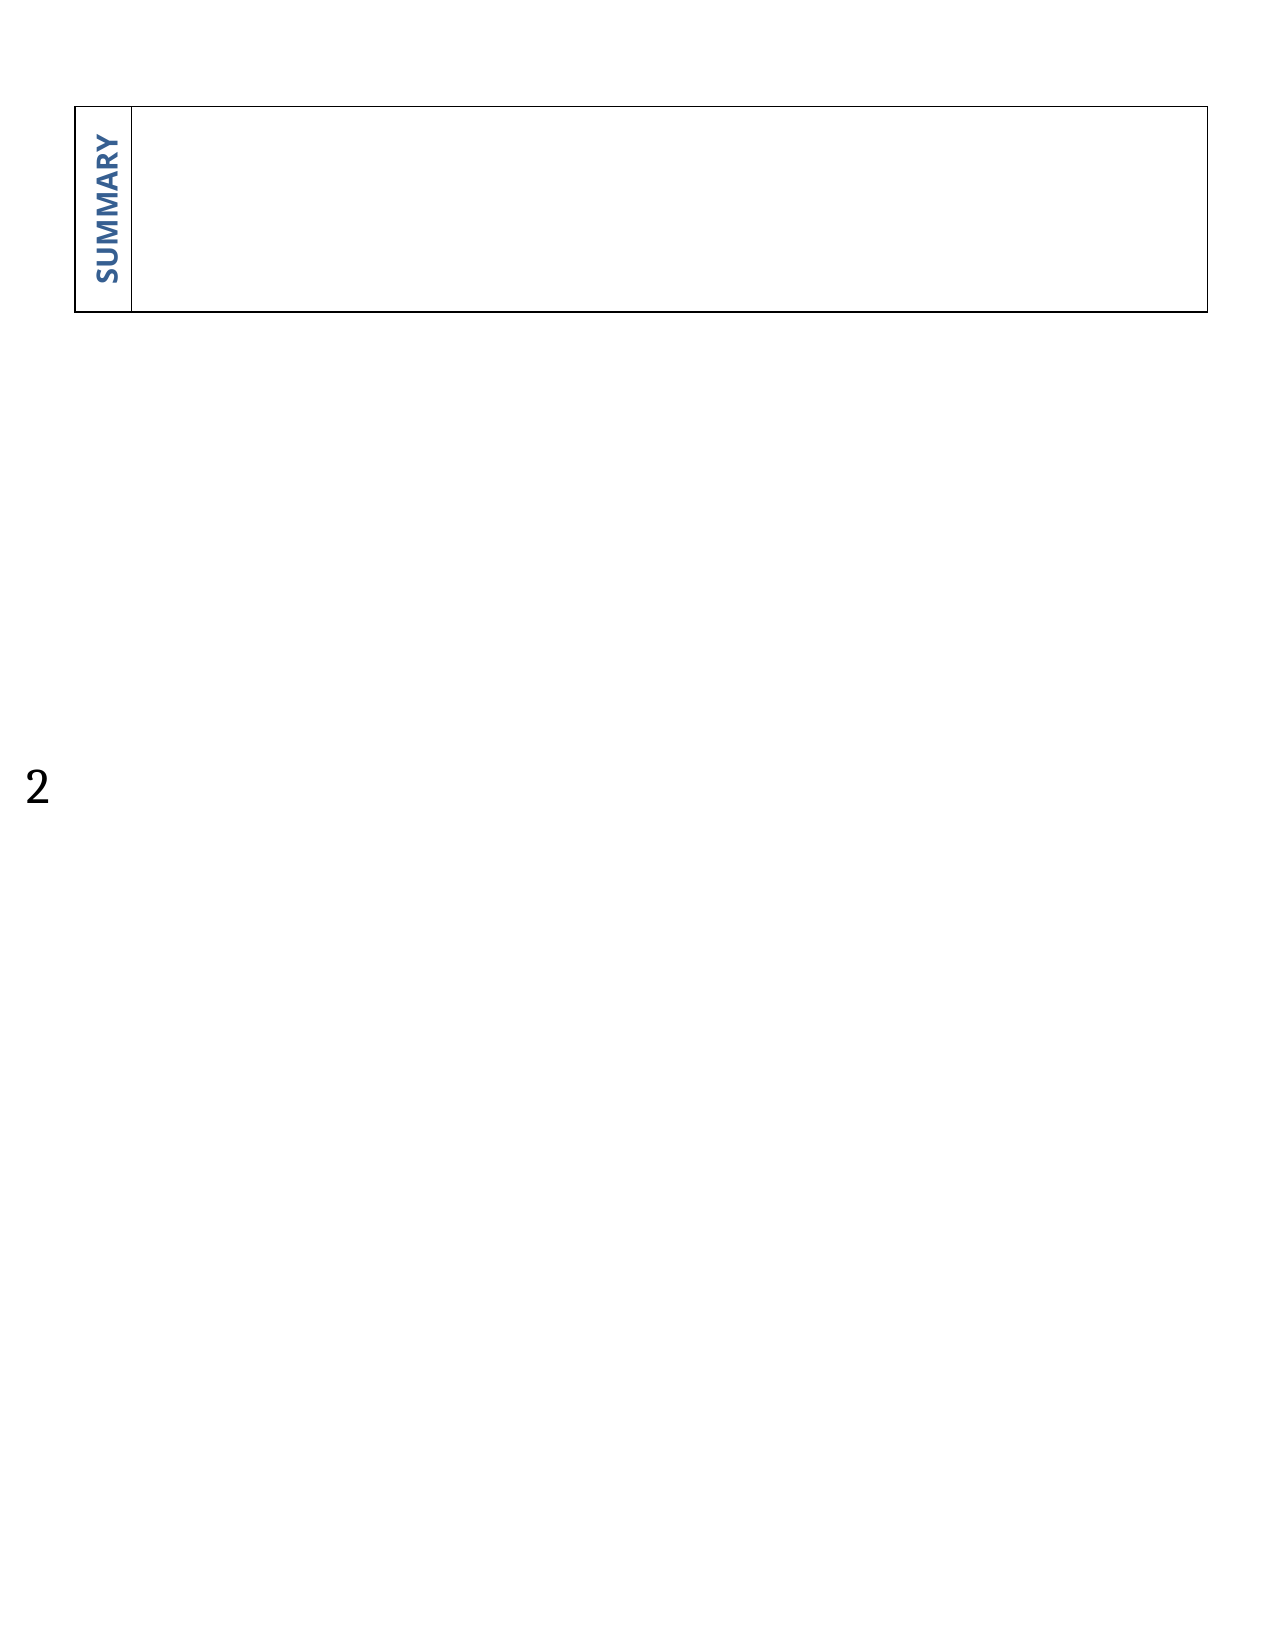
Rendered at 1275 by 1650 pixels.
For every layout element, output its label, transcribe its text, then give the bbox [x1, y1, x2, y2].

table_cell SUMMARY [76, 107, 131, 311]
table_cell [132, 107, 1207, 311]
